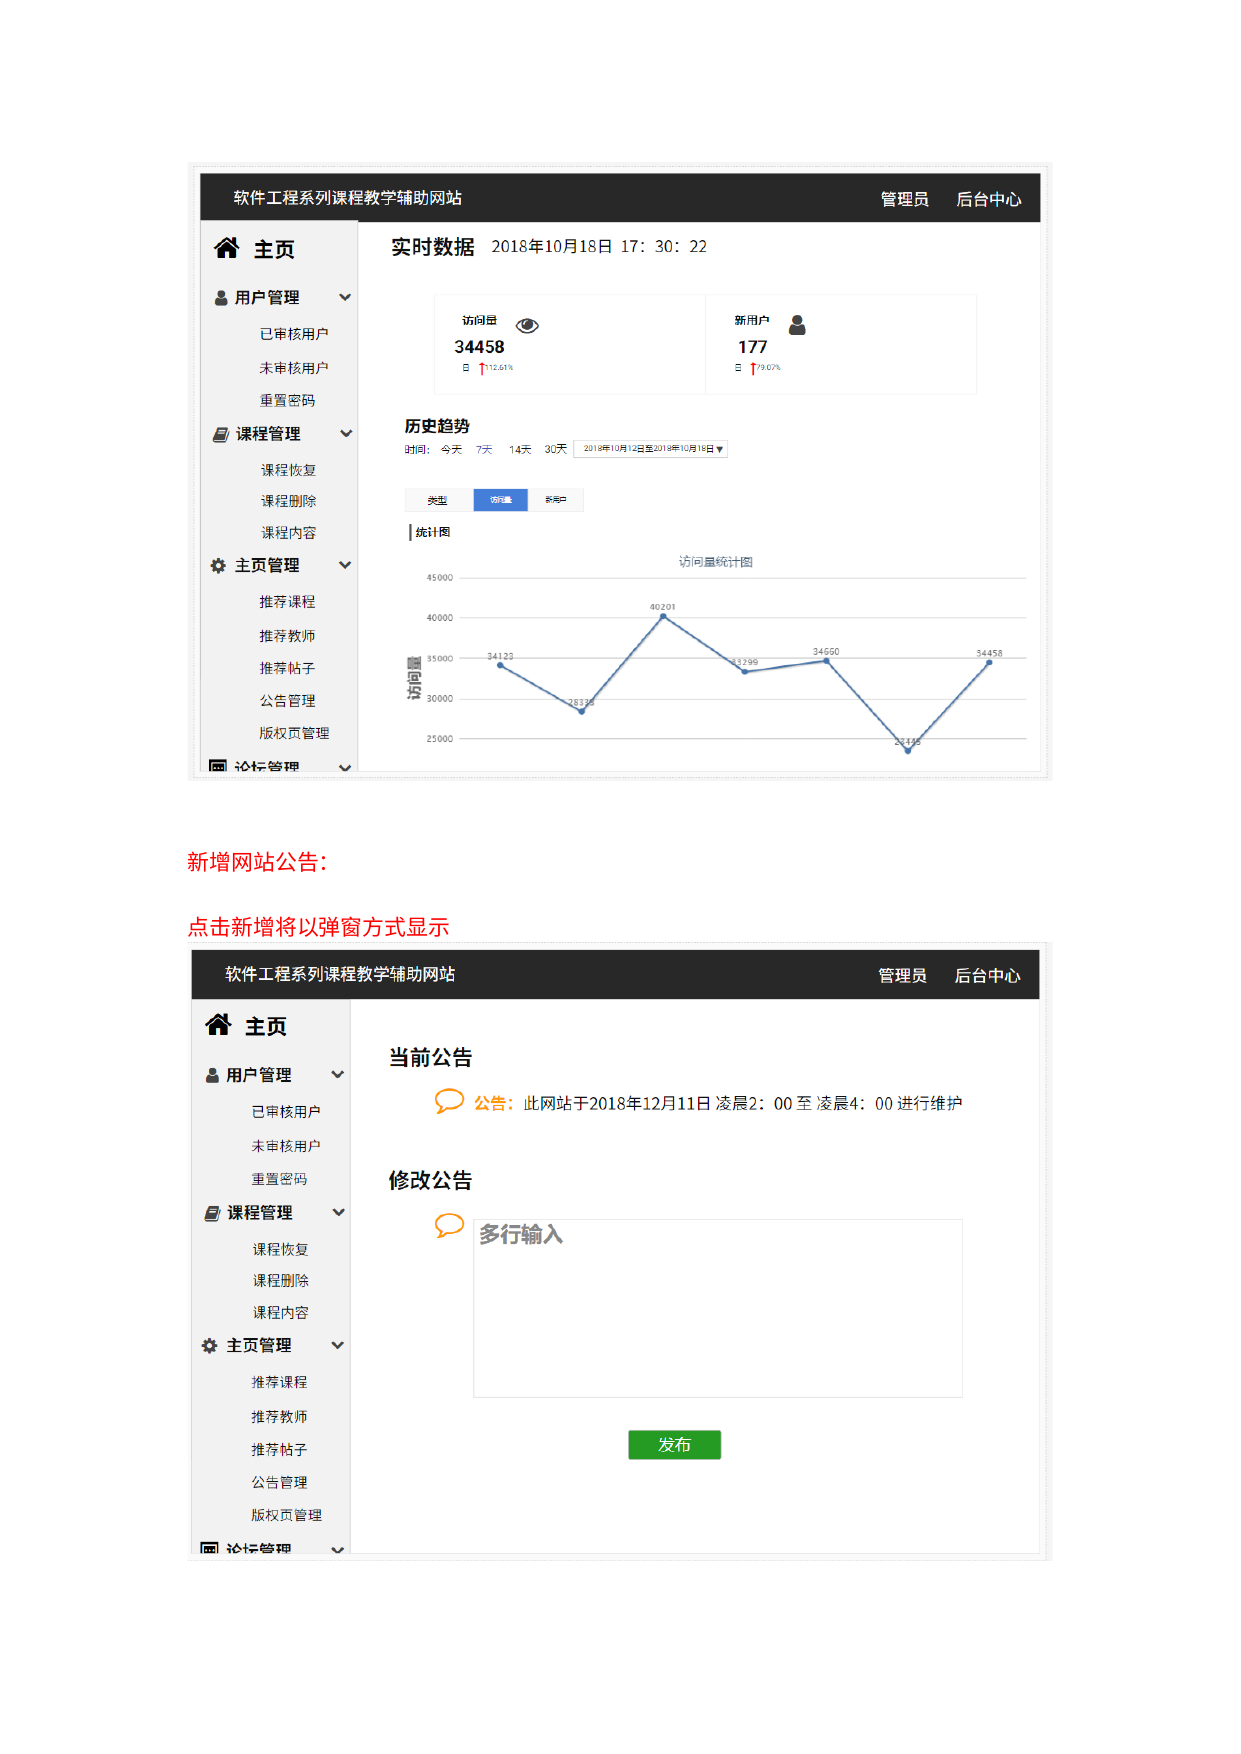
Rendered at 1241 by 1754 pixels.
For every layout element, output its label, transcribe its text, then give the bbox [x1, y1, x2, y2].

text 新增网站公告： [187, 844, 1053, 877]
picture [187, 162, 1053, 781]
picture [187, 942, 1053, 1561]
text 点击新增将以弹窗方式显示 [187, 909, 1053, 942]
